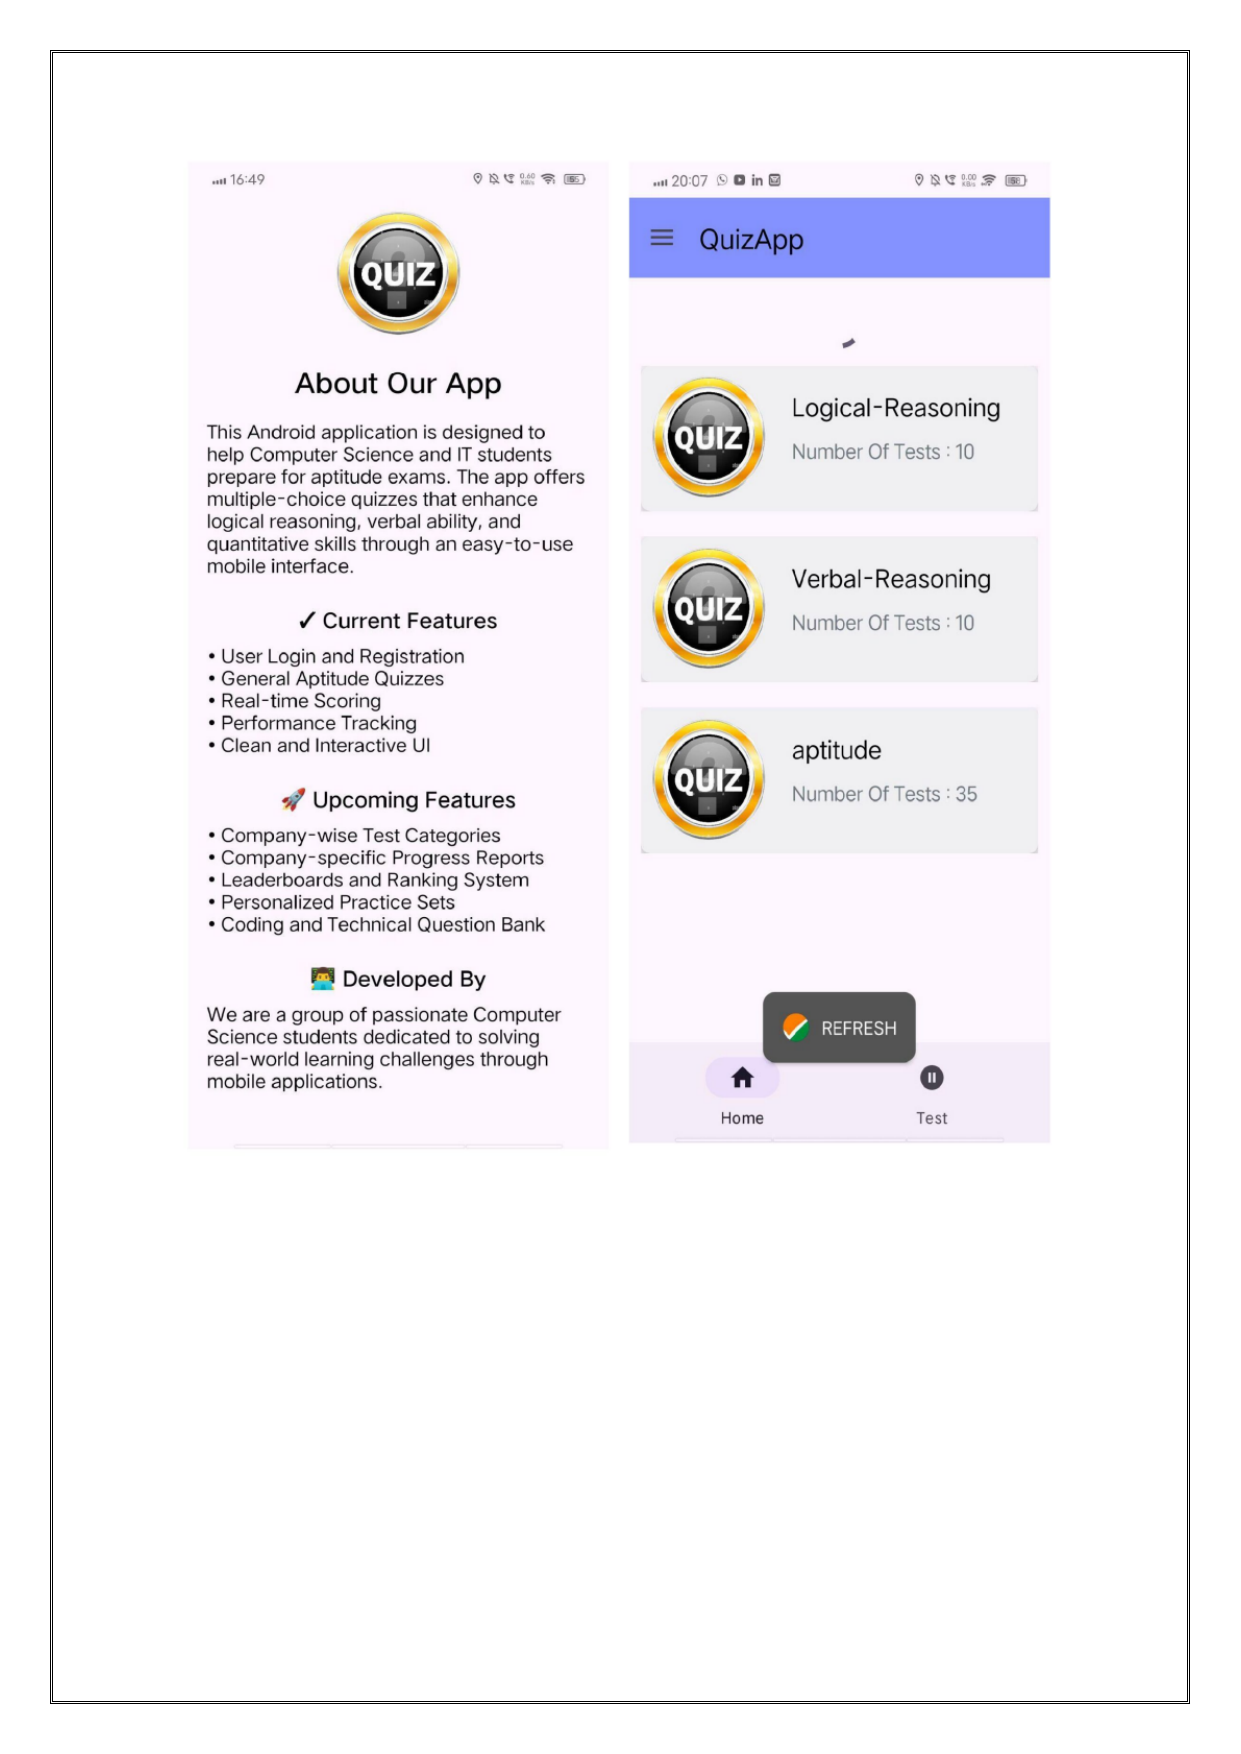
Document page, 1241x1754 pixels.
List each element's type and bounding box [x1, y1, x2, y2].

picture [177, 150, 1063, 1156]
